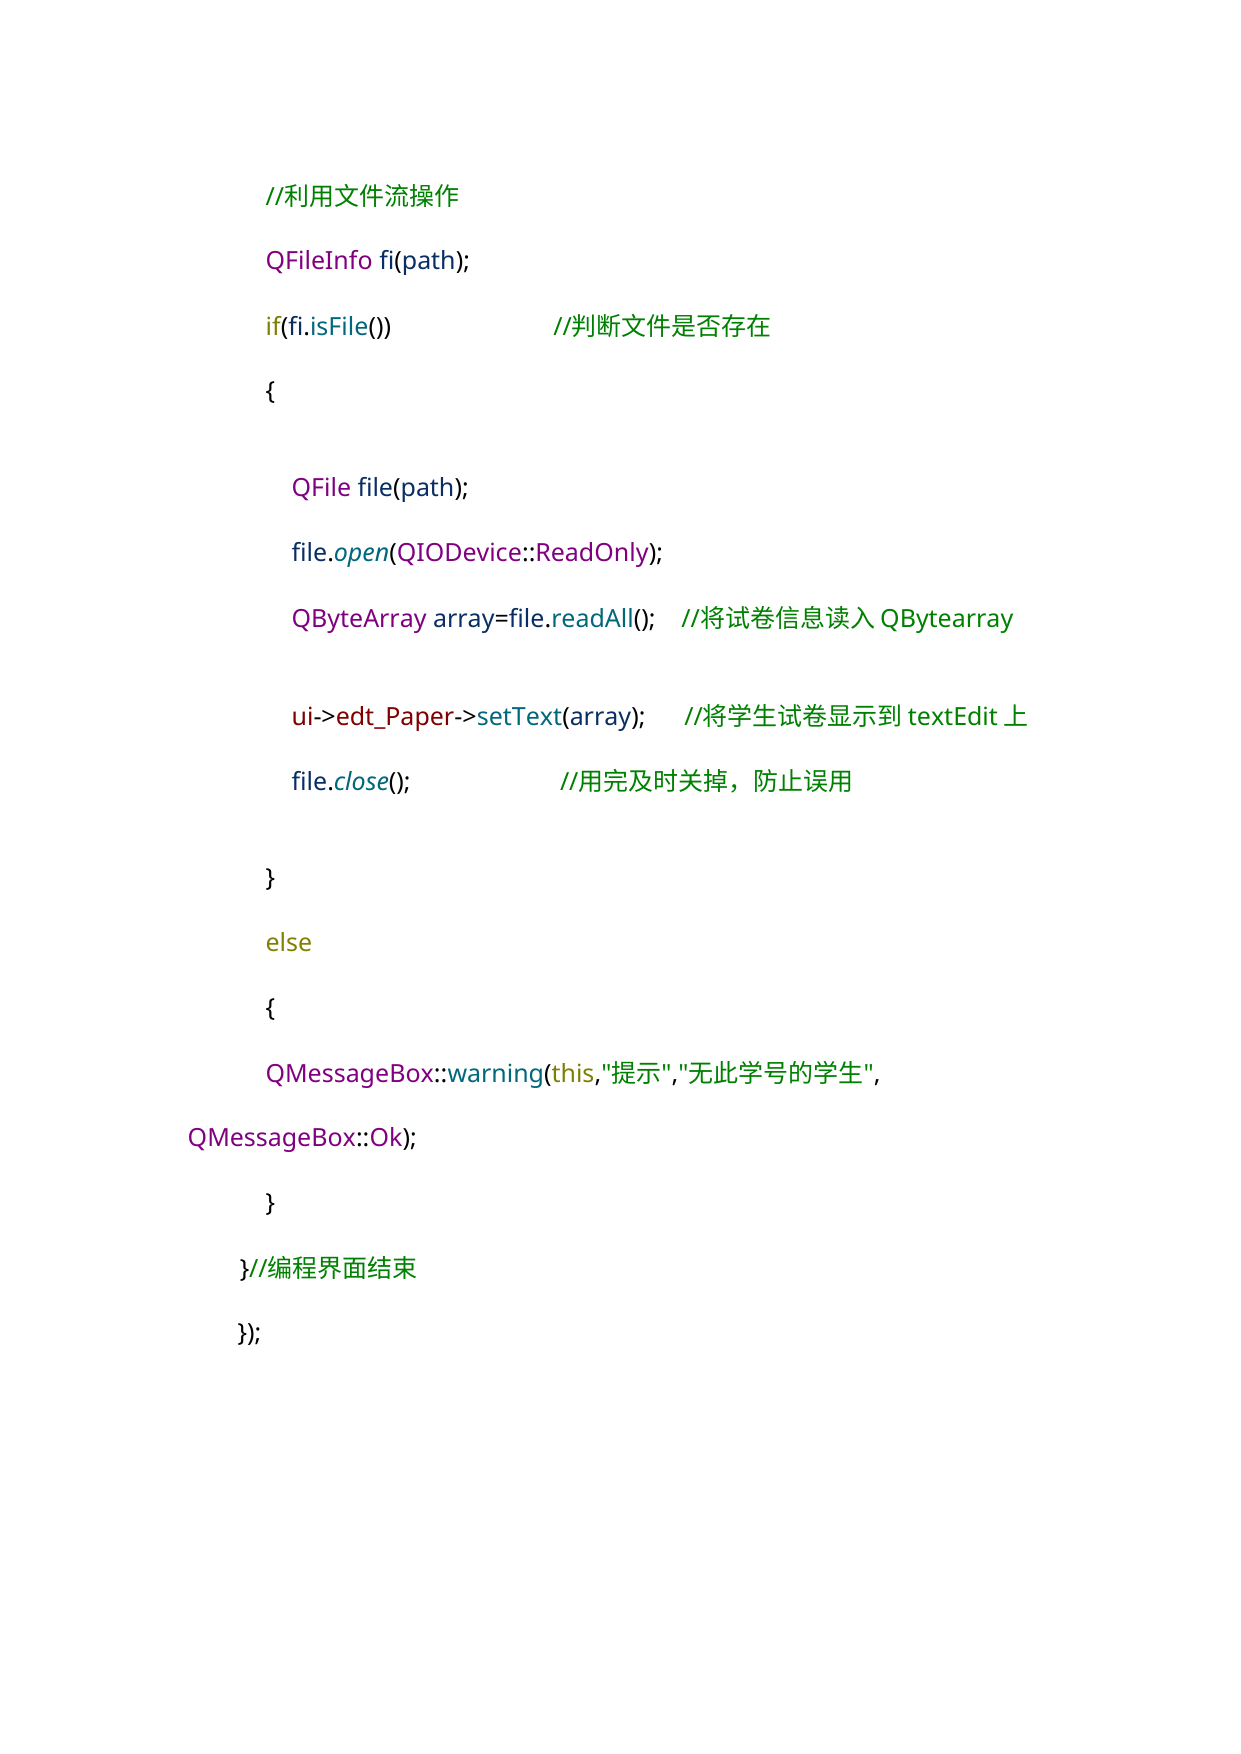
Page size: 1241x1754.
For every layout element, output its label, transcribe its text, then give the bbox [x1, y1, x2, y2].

text QFile file(path); [187, 454, 1053, 519]
text else [187, 909, 1053, 974]
text //利用文件流操作 [187, 162, 1053, 227]
text file.open(QIODevice::ReadOnly); [187, 519, 1053, 584]
text }//编程界面结束 [187, 1234, 1053, 1299]
text QMessageBox::warning(this,"提示","无此学号的学生",QMessageBox::Ok); [187, 1039, 1053, 1169]
text { [187, 974, 1053, 1039]
text { [187, 357, 1053, 422]
text } [187, 844, 1053, 909]
text if(fi.isFile()) //判断文件是否存在 [187, 292, 1053, 357]
text ui->edt_Paper->setText(array); //将学生试卷显示到textEdit上 [187, 682, 1053, 747]
text file.close(); //用完及时关掉，防止误用 [187, 747, 1053, 812]
text QFileInfo fi(path); [187, 227, 1053, 292]
text }); [187, 1299, 1053, 1364]
text } [187, 1169, 1053, 1234]
text QByteArray array=file.readAll(); //将试卷信息读入QBytearray [187, 584, 1053, 649]
